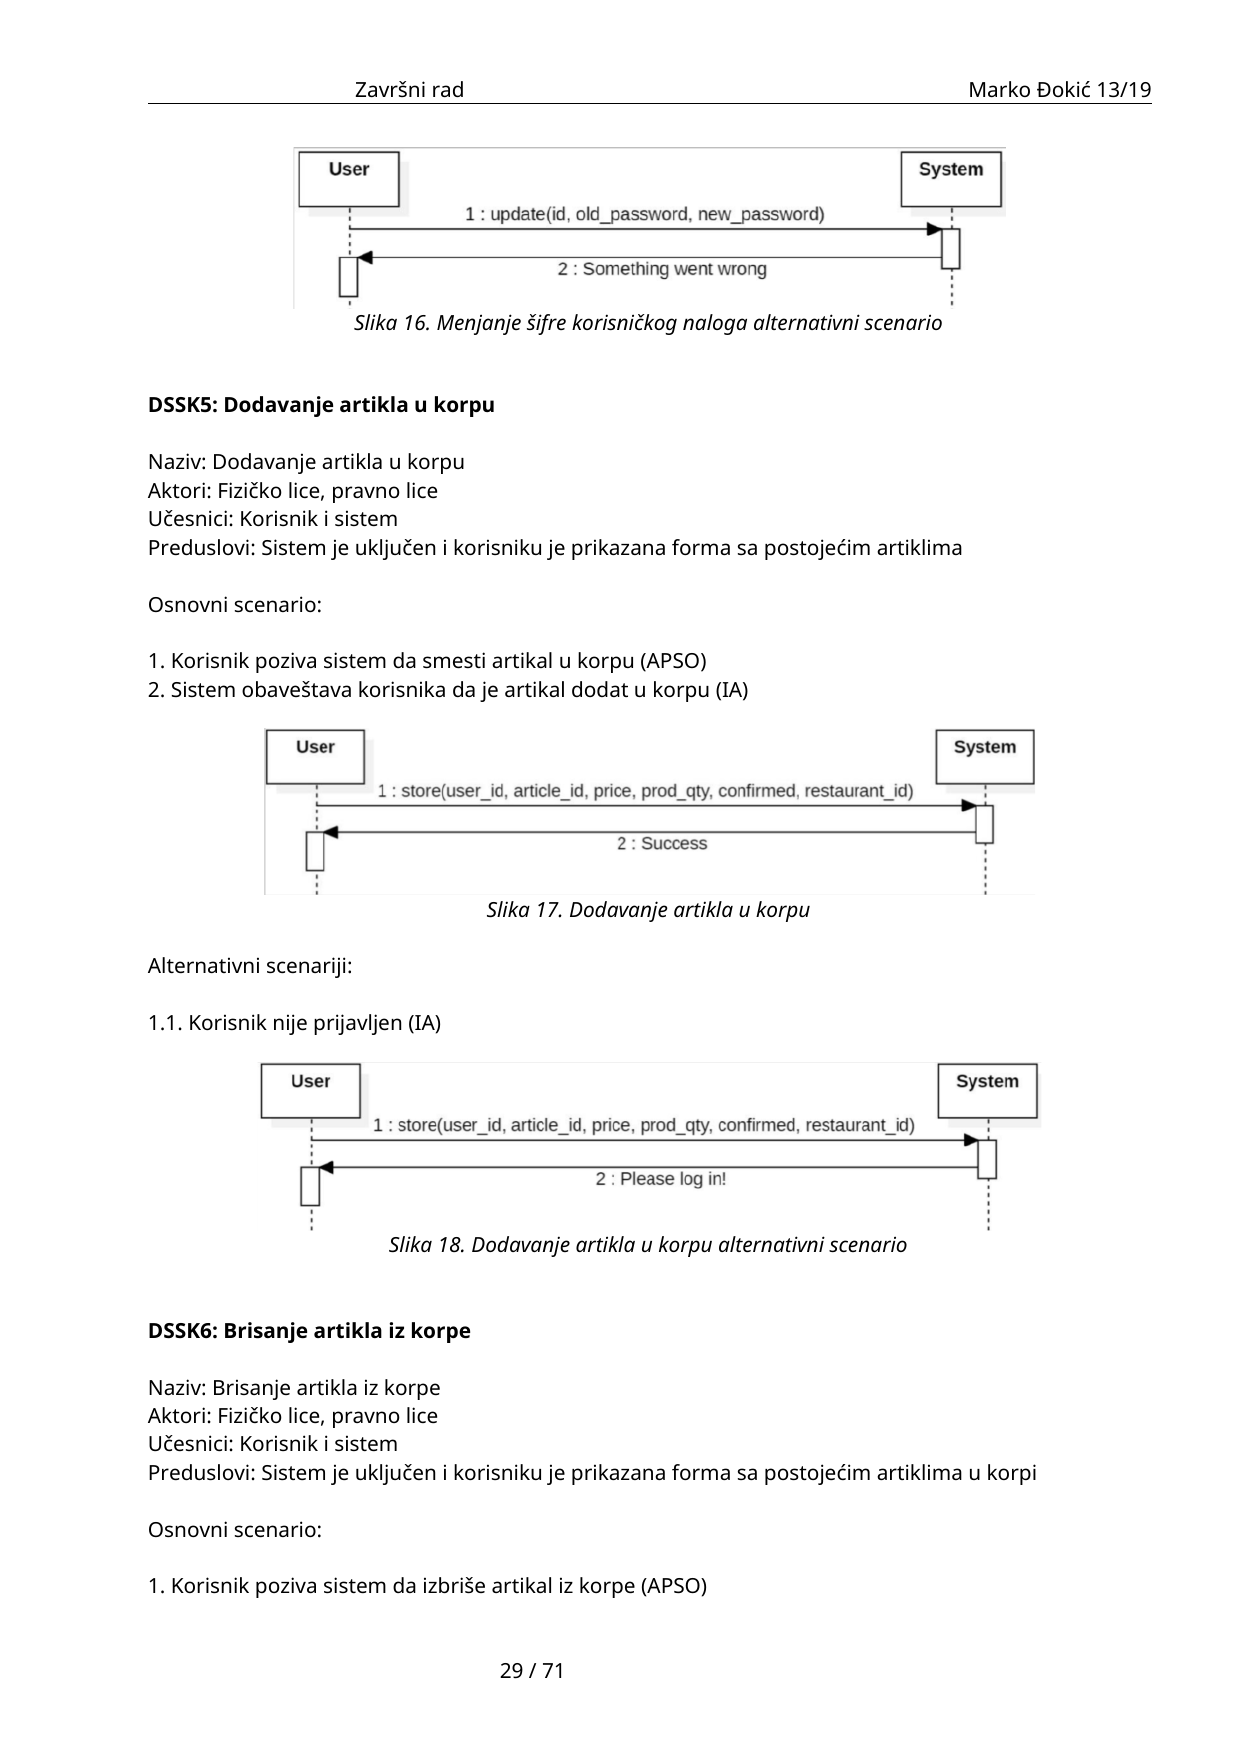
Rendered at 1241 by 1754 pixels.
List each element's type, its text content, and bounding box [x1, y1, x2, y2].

picture [293, 147, 1006, 309]
text Učesnici: Korisnik i sistem [148, 1429, 1152, 1458]
text Preduslovi: Sistem je uključen i korisniku je prikazana forma sa postojećim artiklima [148, 533, 1152, 561]
text 1.1. Korisnik nije prijavljen (IA) [148, 1008, 1152, 1062]
text DSSK5: Dodavanje artikla u korpu [148, 391, 1152, 419]
text 1. Korisnik poziva sistem da smesti artikal u korpu (APSO) [148, 647, 1152, 675]
text Slika 16. Menjanje šifre korisničkog naloga alternativni scenario [148, 308, 1152, 391]
text Osnovni scenario: [148, 590, 1152, 618]
text Učesnici: Korisnik i sistem [148, 504, 1152, 533]
picture [257, 1062, 1042, 1231]
text Alternativni scenariji: [148, 952, 1152, 980]
text Slika 18. Dodavanje artikla u korpu alternativni scenario [148, 1230, 1152, 1259]
text DSSK6: Brisanje artikla iz korpe [148, 1316, 1152, 1344]
text Slika 17. Dodavanje artikla u korpu [148, 895, 1152, 923]
text Naziv: Brisanje artikla iz korpe [148, 1373, 1152, 1401]
text Preduslovi: Sistem je uključen i korisniku je prikazana forma sa postojećim artiklima u korpi [148, 1458, 1152, 1486]
text Osnovni scenario: [148, 1515, 1152, 1543]
picture [264, 728, 1035, 895]
text Naziv: Dodavanje artikla u korpu [148, 447, 1152, 476]
text Aktori: Fizičko lice, pravno lice [148, 1401, 1152, 1429]
text Aktori: Fizičko lice, pravno lice [148, 476, 1152, 504]
text 2. Sistem obaveštava korisnika da je artikal dodat u korpu (IA) [148, 675, 1152, 729]
text 1. Korisnik poziva sistem da izbriše artikal iz korpe (APSO) [148, 1572, 1152, 1600]
